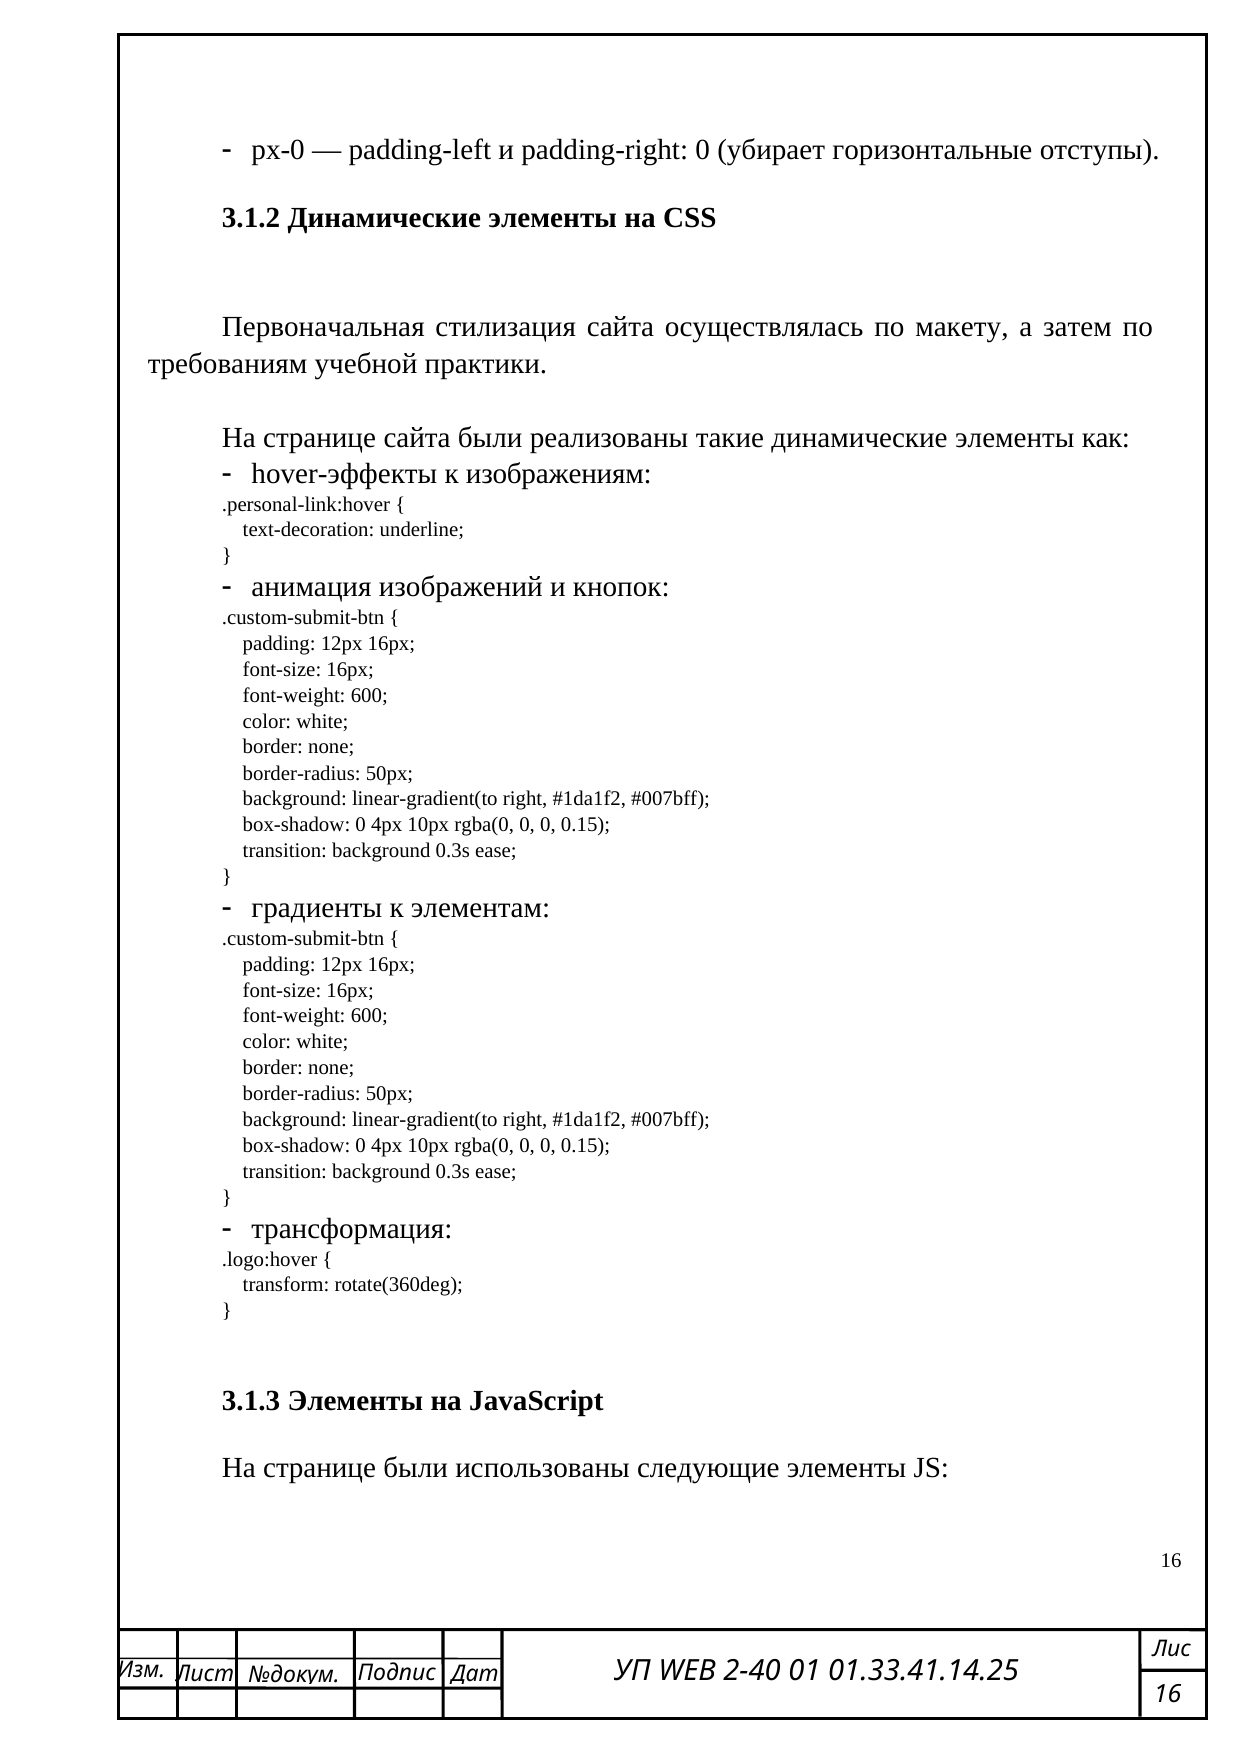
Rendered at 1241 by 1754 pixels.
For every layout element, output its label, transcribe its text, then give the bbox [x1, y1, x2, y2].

text border-radius: 50px; [148, 760, 1181, 784]
text padding: 12px 16px; [148, 631, 1181, 655]
text } [148, 543, 1181, 567]
text font-size: 16px; [148, 977, 1181, 1002]
text На странице сайта были реализованы такие динамические элементы как: [148, 421, 1181, 454]
list градиенты к элементам: [148, 890, 1181, 924]
text 3.1.2 Динамические элементы на CSS [148, 201, 1181, 234]
text .personal-link:hover { [148, 491, 1181, 516]
text transform: rotate(360deg); [148, 1272, 1181, 1296]
list трансформация: [148, 1211, 1181, 1244]
text Первоначальная стилизация сайта осуществлялась по макету, а затем по требованиям учебной практики. [148, 309, 1154, 379]
text } [148, 1298, 1181, 1322]
text } [148, 1185, 1181, 1209]
text font-weight: 600; [148, 683, 1181, 707]
list анимация изображений и кнопок: [148, 569, 1181, 603]
text padding: 12px 16px; [148, 952, 1181, 976]
text } [148, 864, 1181, 888]
text box-shadow: 0 4px 10px rgba(0, 0, 0, 0.15); [148, 812, 1181, 836]
text transition: background 0.3s ease; [148, 838, 1181, 862]
text box-shadow: 0 4px 10px rgba(0, 0, 0, 0.15); [148, 1133, 1181, 1157]
text На странице были использованы следующие элементы JS: [148, 1451, 1181, 1484]
text font-size: 16px; [148, 657, 1181, 681]
text .custom-submit-btn { [148, 926, 1181, 950]
text border-radius: 50px; [148, 1081, 1181, 1105]
text text-decoration: underline; [148, 517, 1181, 541]
text transition: background 0.3s ease; [148, 1159, 1181, 1183]
text .logo:hover { [148, 1246, 1181, 1271]
text color: white; [148, 708, 1181, 733]
list px-0 — padding-left и padding-right: 0 (убирает горизонтальные отступы). [148, 130, 1181, 167]
text background: linear-gradient(to right, #1da1f2, #007bff); [148, 1107, 1181, 1131]
list hover-эффекты к изображениям: [148, 456, 1181, 489]
text border: none; [148, 734, 1181, 758]
text border: none; [148, 1055, 1181, 1079]
text font-weight: 600; [148, 1003, 1181, 1027]
text background: linear-gradient(to right, #1da1f2, #007bff); [148, 786, 1181, 810]
text .custom-submit-btn { [148, 605, 1181, 629]
text 3.1.3 Элементы на JavaScript [148, 1384, 1181, 1417]
text color: white; [148, 1029, 1181, 1053]
